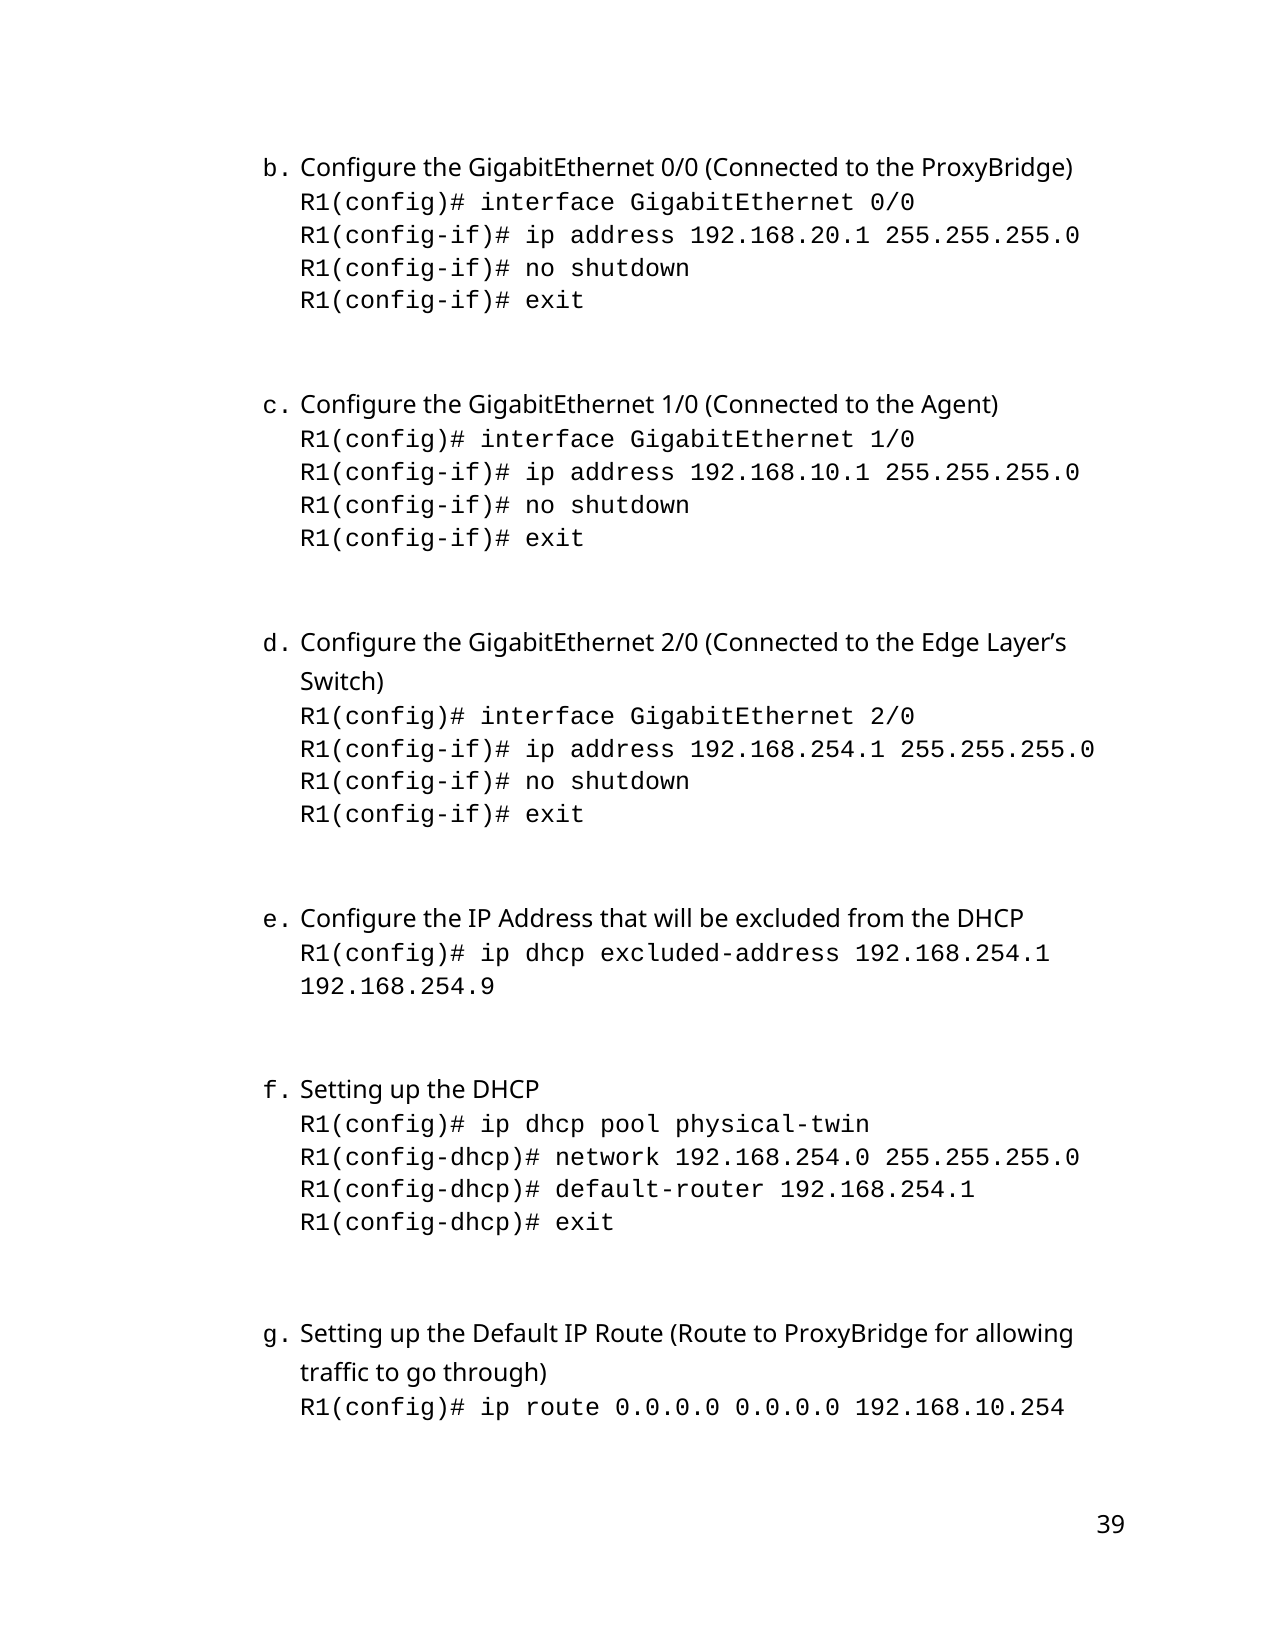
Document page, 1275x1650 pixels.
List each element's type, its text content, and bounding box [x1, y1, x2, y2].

list R1(config-if)# ip address 192.168.254.1 255.255.255.0 [300, 736, 1125, 764]
list Configure the GigabitEthernet 0/0 (Connected to the ProxyBridge) [262, 150, 1125, 184]
list R1(config-if)# ip address 192.168.10.1 255.255.255.0 [300, 459, 1125, 488]
list R1(config-if)# ip address 192.168.20.1 255.255.255.0 [300, 222, 1125, 251]
list R1(config-if)# no shutdown [300, 492, 1125, 521]
list R1(config)# interface GigabitEthernet 0/0 [300, 190, 1125, 218]
list R1(config-dhcp)# network 192.168.254.0 255.255.255.0 [300, 1144, 1125, 1172]
list R1(config-if)# exit [300, 802, 1125, 830]
list R1(config)# ip dhcp excluded-address 192.168.254.1 192.168.254.9 [300, 940, 1125, 1002]
list R1(config)# interface GigabitEthernet 2/0 [300, 703, 1125, 732]
list R1(config-if)# exit [300, 525, 1125, 553]
list R1(config-if)# no shutdown [300, 769, 1125, 797]
list R1(config)# ip dhcp pool physical-twin [300, 1111, 1125, 1140]
list R1(config)# interface GigabitEthernet 1/0 [300, 427, 1125, 455]
list R1(config)# ip route 0.0.0.0 0.0.0.0 192.168.10.254 [300, 1394, 1125, 1423]
list R1(config-dhcp)# exit [300, 1210, 1125, 1238]
list Configure the IP Address that will be excluded from the DHCP [262, 901, 1125, 935]
list R1(config-if)# no shutdown [300, 255, 1125, 284]
list Configure the GigabitEthernet 2/0 (Connected to the Edge Layer’s Switch) [262, 624, 1125, 698]
list Setting up the DHCP [262, 1072, 1125, 1106]
list R1(config-if)# exit [300, 288, 1125, 316]
list Configure the GigabitEthernet 1/0 (Connected to the Agent) [262, 387, 1125, 421]
list Setting up the Default IP Route (Route to ProxyBridge for allowing traffic to go through) [262, 1315, 1125, 1389]
list R1(config-dhcp)# default-router 192.168.254.1 [300, 1177, 1125, 1205]
